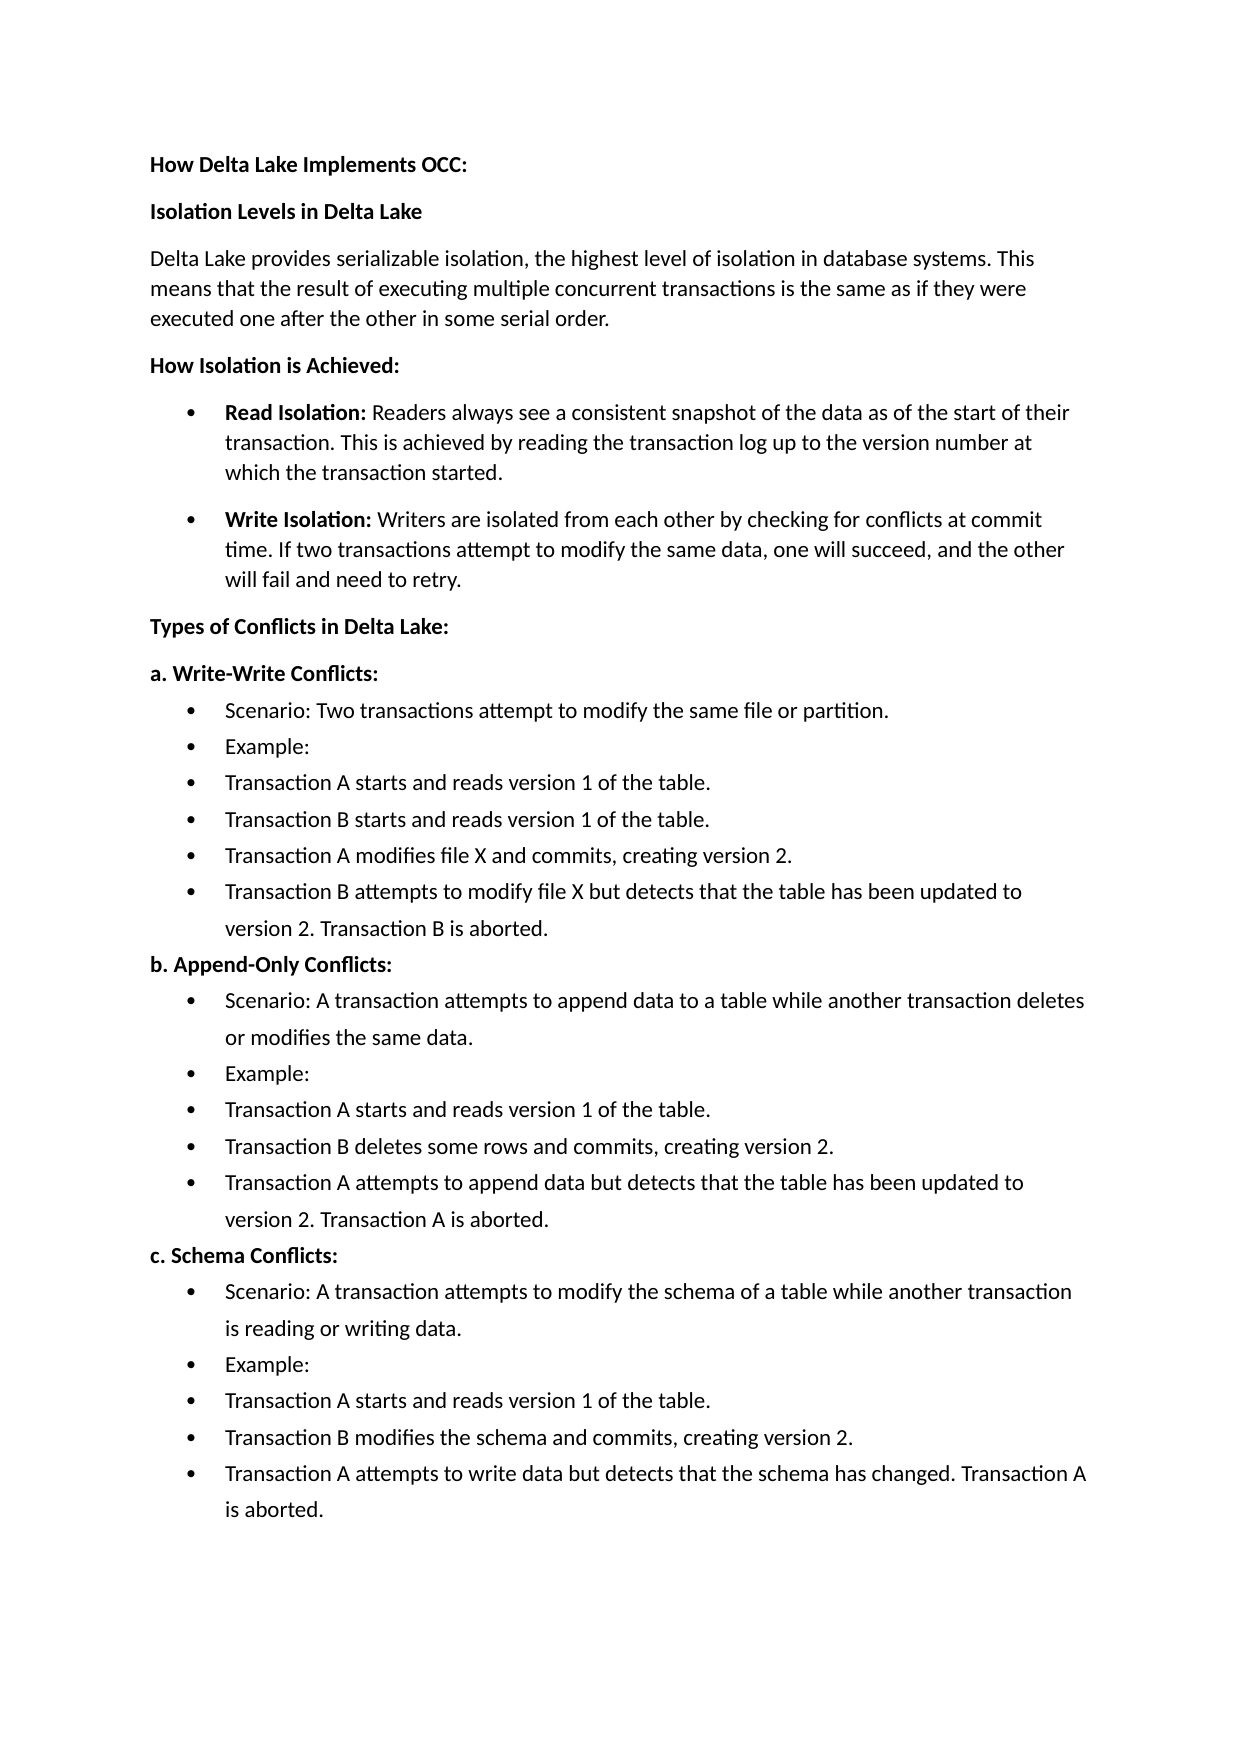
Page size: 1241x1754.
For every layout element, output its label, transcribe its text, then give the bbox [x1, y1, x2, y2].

text b. Append-Only Conflicts: [150, 950, 1090, 978]
list Example: [187, 1350, 1090, 1378]
list Transaction B attempts to modify file X but detects that the table has been updated to version 2. Transaction B is aborted. [187, 877, 1090, 942]
list Transaction B starts and reads version 1 of the table. [187, 805, 1090, 833]
text How Delta Lake Implements OCC: [150, 150, 1090, 178]
list Scenario: A transaction attempts to append data to a table while another transaction deletes or modifies the same data. [187, 987, 1090, 1051]
text c. Schema Conflicts: [150, 1241, 1090, 1269]
list Transaction A starts and reads version 1 of the table. [187, 1096, 1090, 1124]
list Transaction A starts and reads version 1 of the table. [187, 1386, 1090, 1414]
list Transaction A attempts to append data but detects that the table has been updated to version 2. Transaction A is aborted. [187, 1168, 1090, 1233]
list Scenario: A transaction attempts to modify the schema of a table while another transaction is reading or writing data. [187, 1277, 1090, 1342]
list Transaction B deletes some rows and commits, creating version 2. [187, 1132, 1090, 1160]
list Example: [187, 1059, 1090, 1087]
list Scenario: Two transactions attempt to modify the same file or partition. [187, 696, 1090, 724]
list Transaction B modifies the schema and commits, creating version 2. [187, 1423, 1090, 1451]
text Isolation Levels in Delta Lake [150, 197, 1090, 225]
text Delta Lake provides serializable isolation, the highest level of isolation in database systems. This means that the result of executing multiple concurrent transactions is the same as if they were executed one after the other in some serial order. [150, 244, 1090, 332]
text Types of Conflicts in Delta Lake: [150, 612, 1090, 641]
list Transaction A attempts to write data but detects that the schema has changed. Transaction A is aborted. [187, 1459, 1090, 1523]
text a. Write-Write Conflicts: [150, 659, 1090, 687]
list Write Isolation: Writers are isolated from each other by checking for conflicts at commit time. If two transactions attempt to modify the same data, one will succeed, and the other will fail and need to retry. [187, 505, 1090, 594]
text How Isolation is Achieved: [150, 351, 1090, 379]
list Transaction A modifies file X and commits, creating version 2. [187, 841, 1090, 869]
list Read Isolation: Readers always see a consistent snapshot of the data as of the start of their transaction. This is achieved by reading the transaction log up to the version number at which the transaction started. [187, 398, 1090, 486]
list Example: [187, 732, 1090, 760]
list Transaction A starts and reads version 1 of the table. [187, 768, 1090, 796]
